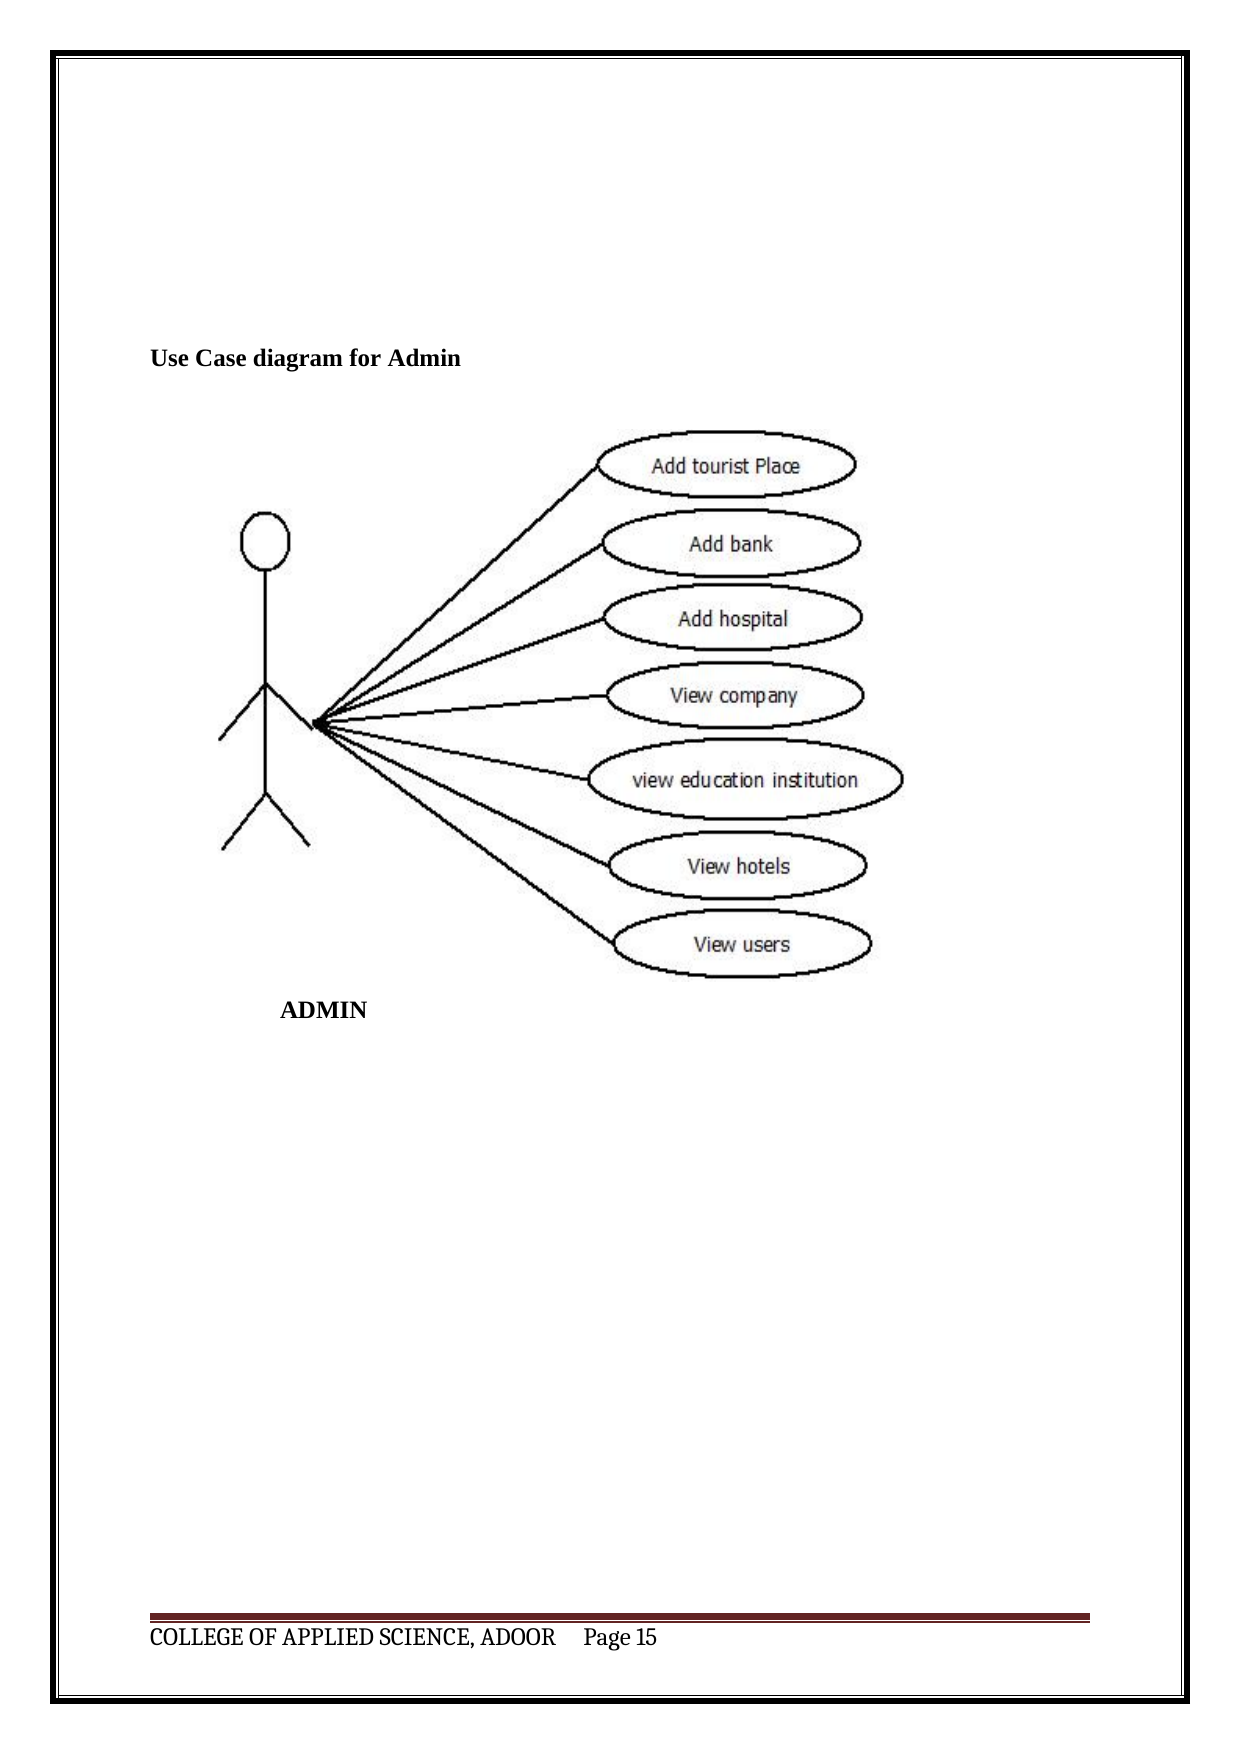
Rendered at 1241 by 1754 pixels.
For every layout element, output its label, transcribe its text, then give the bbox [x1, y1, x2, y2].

list ADMIN [217, 995, 1090, 1024]
picture [217, 429, 907, 982]
text Use Case diagram for Admin [150, 343, 1090, 372]
